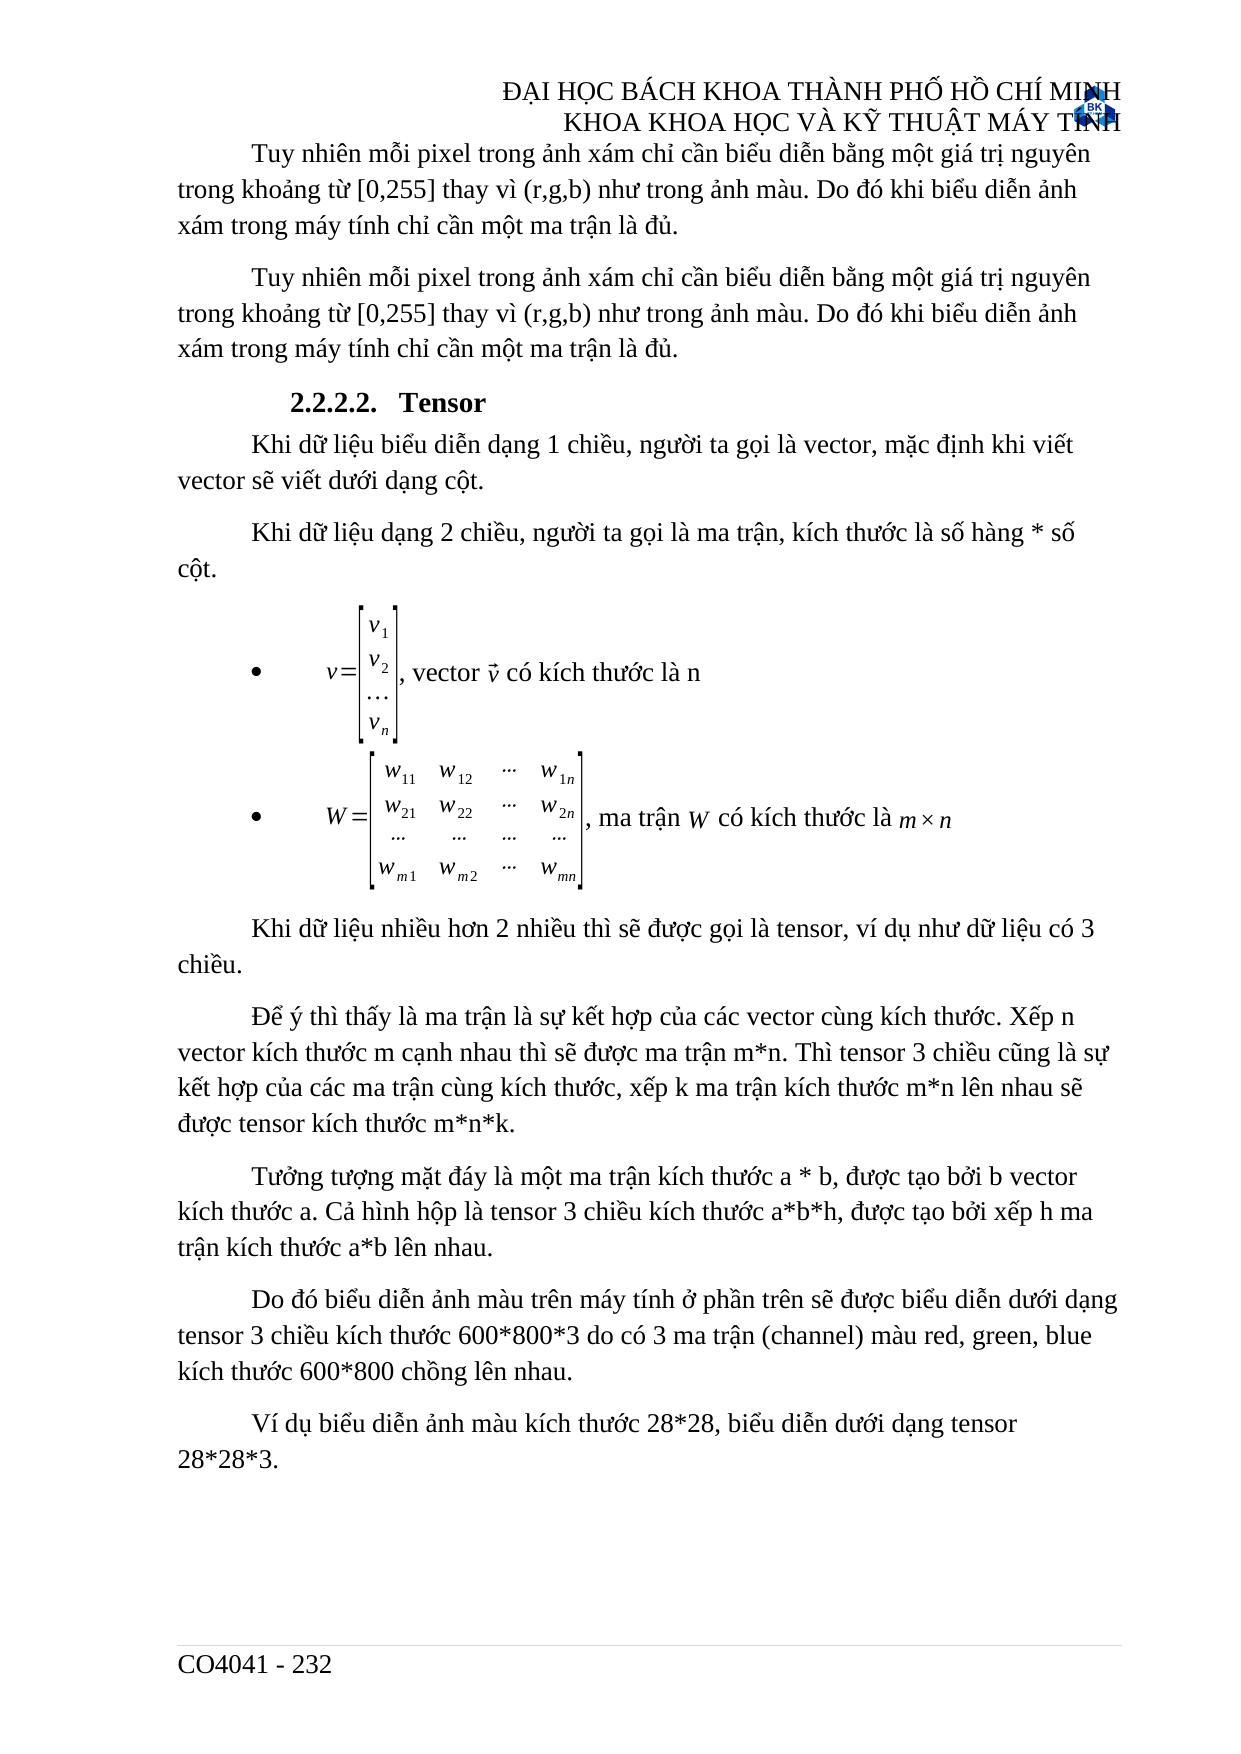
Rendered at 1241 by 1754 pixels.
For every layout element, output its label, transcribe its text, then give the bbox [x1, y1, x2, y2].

text Khi dữ liệu nhiều hơn 2 nhiều thì sẽ được gọi là tensor, ví dụ như dữ liệu có 3 chiều. [177, 912, 1122, 979]
picture [1107, 82, 1115, 90]
text Khi dữ liệu dạng 2 chiều, người ta gọi là ma trận, kích thước là số hàng * số cột. [177, 516, 1122, 583]
list , ma trận có kích thước là [214, 750, 1122, 891]
picture [1088, 82, 1097, 94]
text Tưởng tượng mặt đáy là một ma trận kích thước a * b, được tạo bởi b vector kích thước a. Cả hình hộp là tensor 3 chiều kích thước a*b*h, được tạo bởi xếp h ma trận kích thước a*b lên nhau. [177, 1160, 1122, 1262]
text Tuy nhiên mỗi pixel trong ảnh xám chỉ cần biểu diễn bằng một giá trị nguyên trong khoảng từ [0,255] thay vì (r,g,b) như trong ảnh màu. Do đó khi biểu diễn ảnh xám trong máy tính chỉ cần một ma trận là đủ. [177, 137, 1122, 240]
list , vector có kích thước là n [214, 604, 1122, 745]
text Ví dụ biểu diễn ảnh màu kích thước 28*28, biểu diễn dưới dạng tensor 28*28*3. [177, 1407, 1122, 1474]
picture [1067, 82, 1123, 133]
text Để ý thì thấy là ma trận là sự kết hợp của các vector cùng kích thước. Xếp n vector kích thước m cạnh nhau thì sẽ được ma trận m*n. Thì tensor 3 chiều cũng là sự kết hợp của các ma trận cùng kích thước, xếp k ma trận kích thước m*n lên nhau sẽ được tensor kích thước m*n*k. [177, 1000, 1122, 1138]
text Tuy nhiên mỗi pixel trong ảnh xám chỉ cần biểu diễn bằng một giá trị nguyên trong khoảng từ [0,255] thay vì (r,g,b) như trong ảnh màu. Do đó khi biểu diễn ảnh xám trong máy tính chỉ cần một ma trận là đủ. [177, 261, 1122, 364]
text Khi dữ liệu biểu diễn dạng 1 chiều, người ta gọi là vector, mặc định khi viết vector sẽ viết dưới dạng cột. [177, 428, 1122, 495]
subtitle Tensor [290, 385, 1122, 418]
text Do đó biểu diễn ảnh màu trên máy tính ở phần trên sẽ được biểu diễn dưới dạng tensor 3 chiều kích thước 600*800*3 do có 3 ma trận (channel) màu red, green, blue kích thước 600*800 chồng lên nhau. [177, 1283, 1122, 1386]
